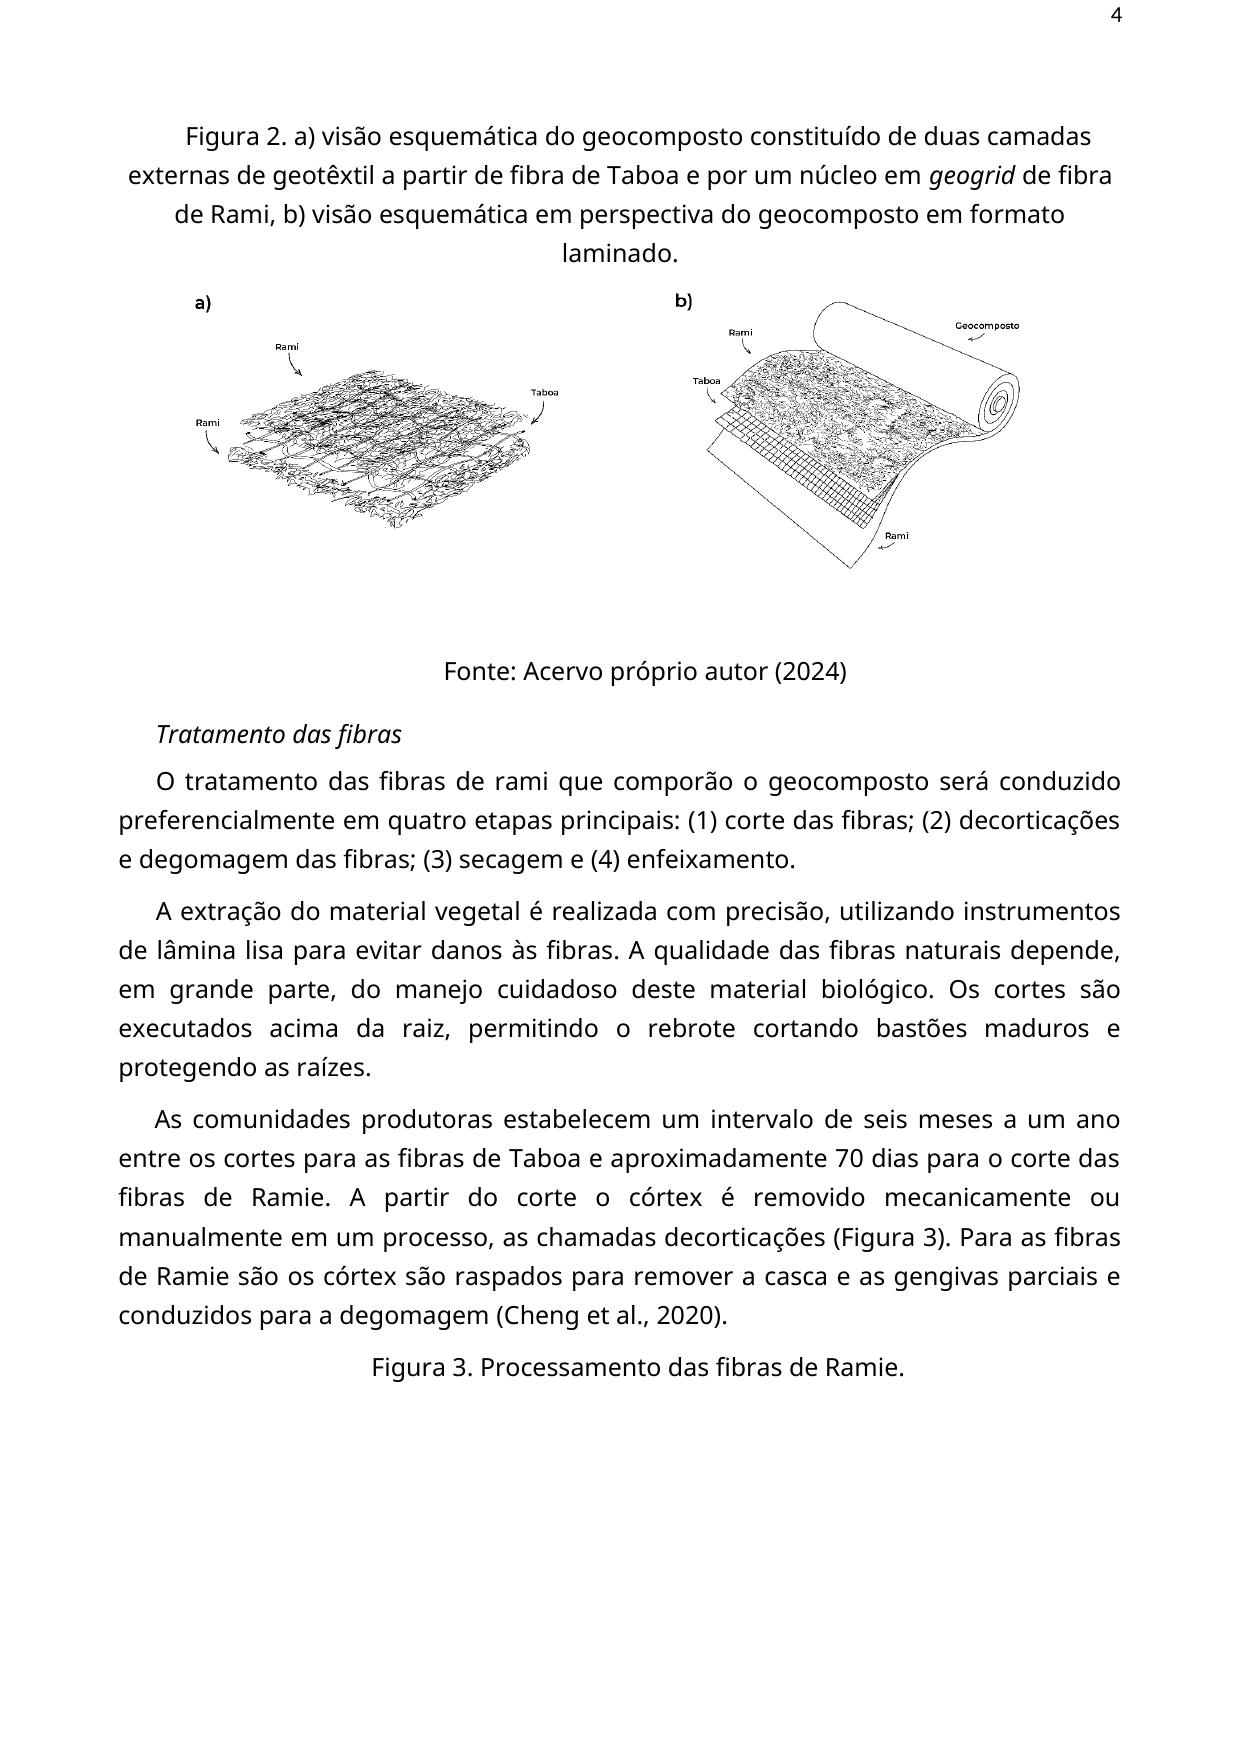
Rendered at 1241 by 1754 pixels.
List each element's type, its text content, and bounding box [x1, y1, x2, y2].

text As comunidades produtoras estabelecem um intervalo de seis meses a um ano entre os cortes para as fibras de Taboa e aproximadamente 70 dias para o corte das fibras de Ramie. A partir do corte o córtex é removido mecanicamente ou manualmente em um processo, as chamadas decorticações (Figura 3). Para as fibras de Ramie são os córtex são raspados para remover a casca e as gengivas parciais e conduzidos para a degomagem . [118, 1102, 1122, 1332]
table_header [620, 287, 1099, 653]
text Tratamento das fibras [118, 717, 1122, 751]
text A extração do material vegetal é realizada com precisão, utilizando instrumentos de lâmina lisa para evitar danos às fibras. A qualidade das fibras naturais depende, em grande parte, do manejo cuidadoso deste material biológico. Os cortes são executados acima da raiz, permitindo o rebrote cortando bastões maduros e protegendo as raízes. [118, 893, 1122, 1084]
picture [668, 287, 1044, 583]
picture [189, 287, 565, 583]
text O tratamento das fibras de rami que comporão o geocomposto será conduzido preferencialmente em quatro etapas principais: (1) corte das fibras; (2) decorticações e degomagem das fibras; (3) secagem e (4) enfeixamento. [118, 763, 1122, 876]
text Figura 2. a) visão esquemática do geocomposto constituído de duas camadas externas de geotêxtil a partir de fibra de Taboa e por um núcleo em geogrid de fibra de Rami, b) visão esquemática em perspectiva do geocomposto em formato laminado. [118, 118, 1122, 270]
text Fonte: Acervo próprio autor (2024) [118, 653, 1122, 687]
text Figura 3. Processamento das fibras de Ramie. [118, 1349, 1122, 1383]
table_header [141, 287, 620, 653]
